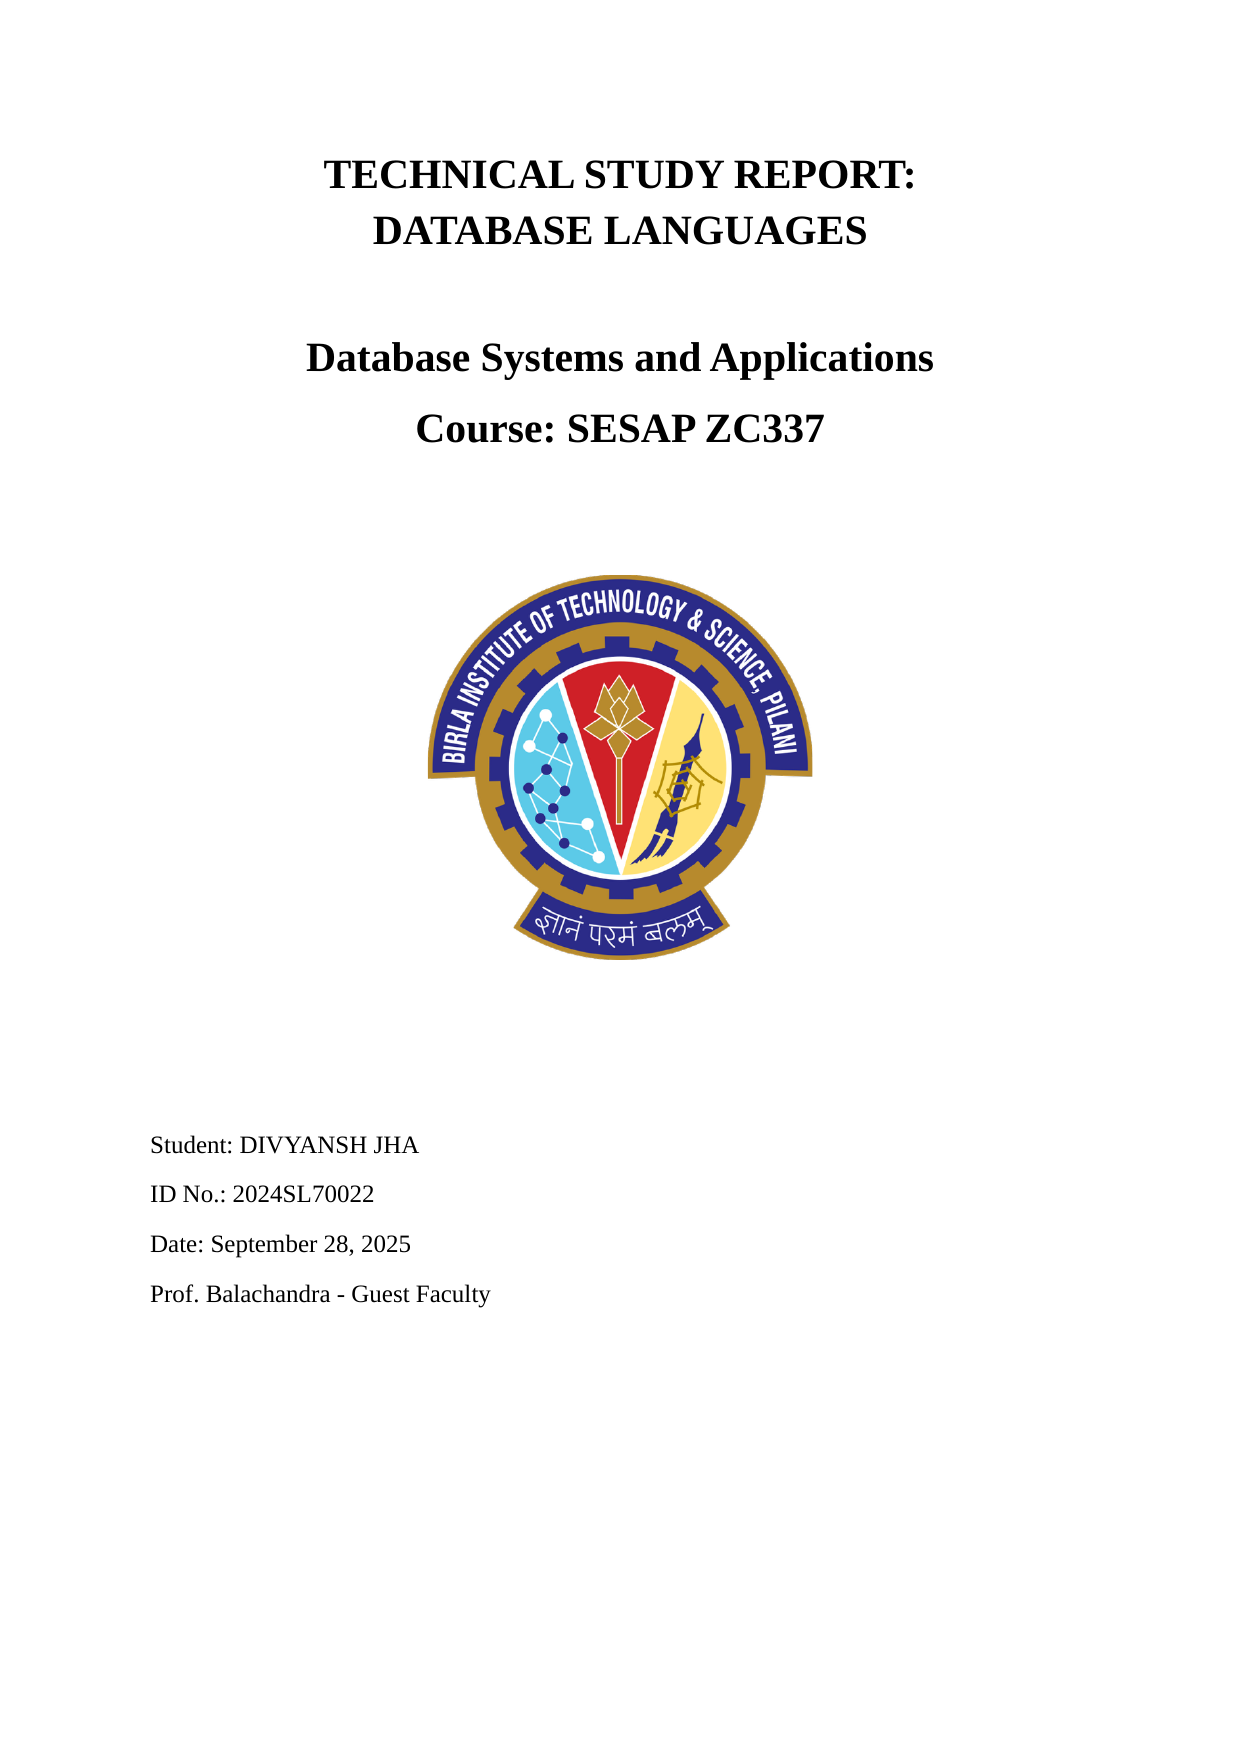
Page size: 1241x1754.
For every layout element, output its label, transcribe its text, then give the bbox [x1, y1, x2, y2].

text Course: SESAP ZC337 [150, 404, 1090, 452]
text Date: September 28, 2025 [150, 1229, 1090, 1258]
text Prof. Balachandra - Guest Faculty [150, 1279, 1090, 1307]
picture [427, 575, 813, 960]
text Student: DIVYANSH JHA [150, 1130, 1090, 1158]
text TECHNICAL STUDY REPORT: DATABASE LANGUAGES [150, 150, 1090, 253]
text Database Systems and Applications [150, 277, 1090, 380]
text ID No.: 2024SL70022 [150, 1179, 1090, 1208]
